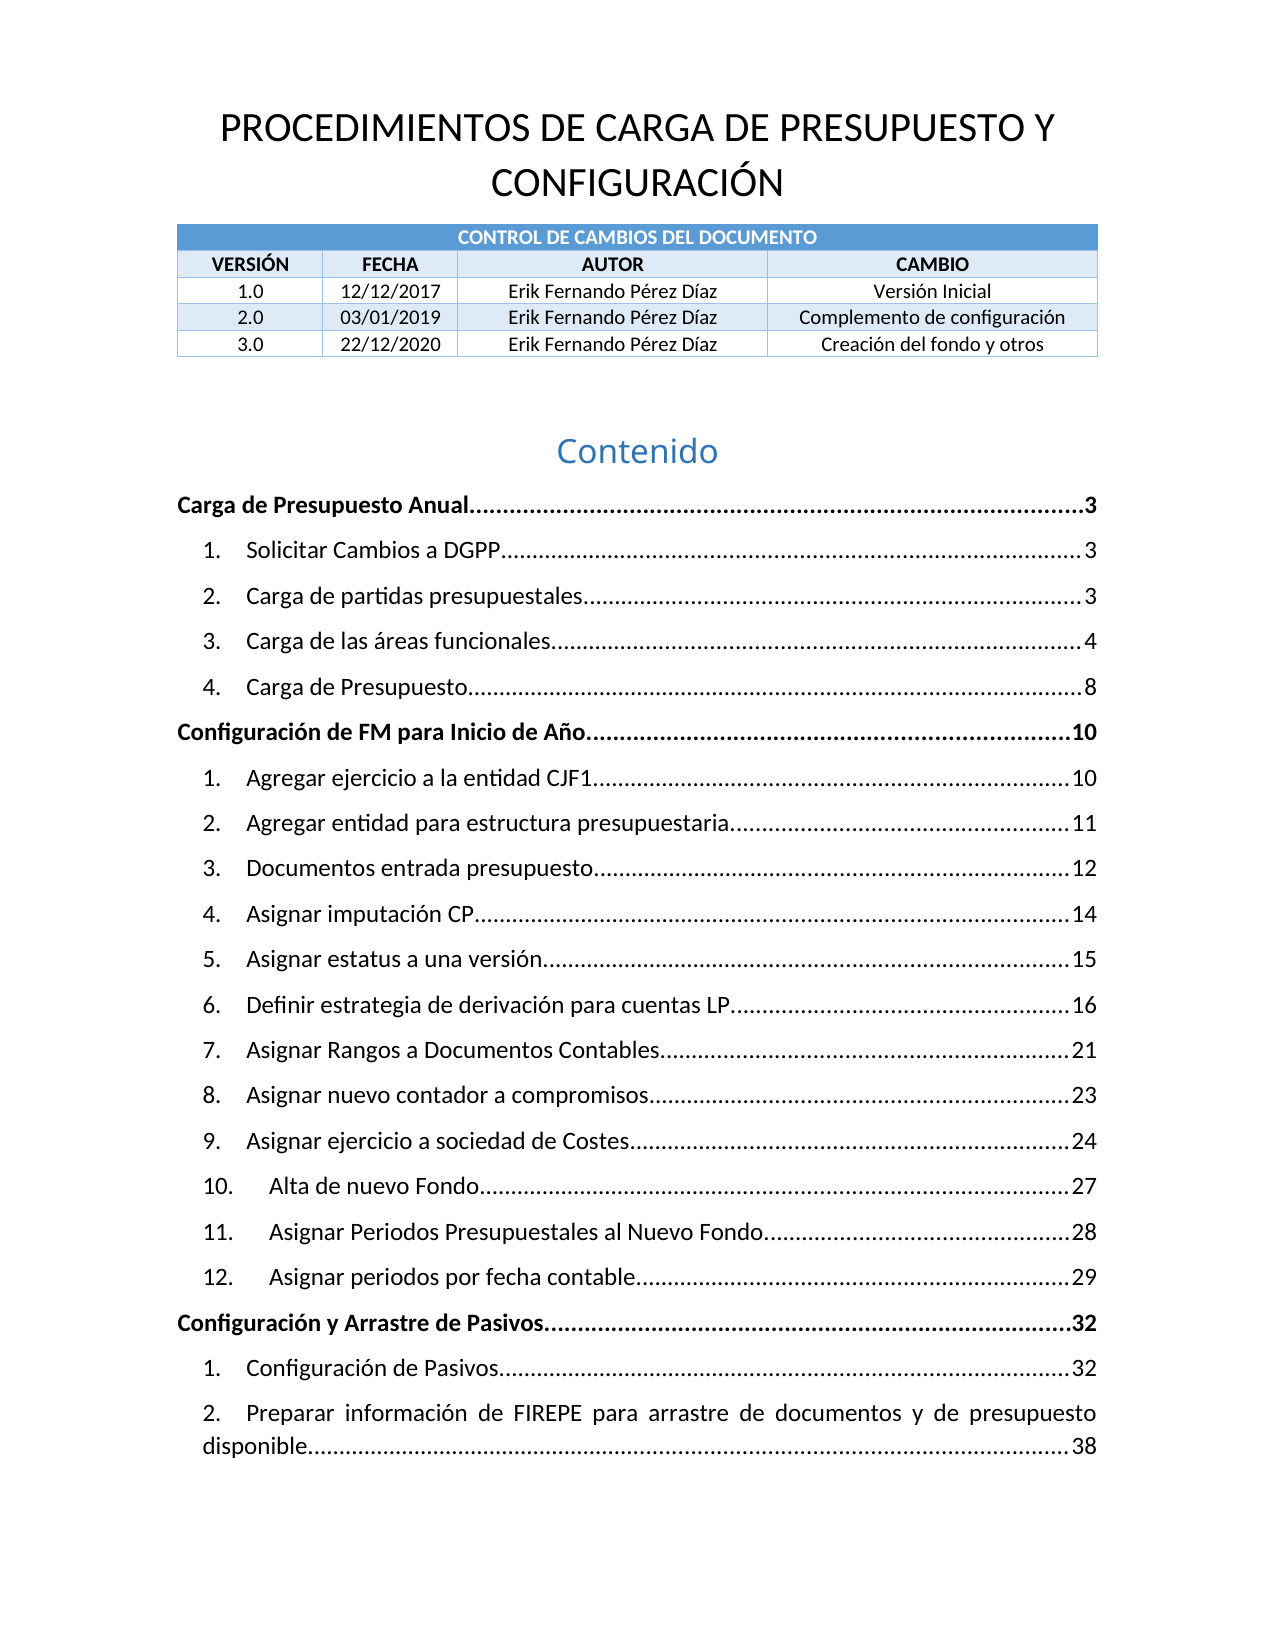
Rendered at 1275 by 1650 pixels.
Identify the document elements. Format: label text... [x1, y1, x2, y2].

table_cell VERSIÓN [178, 251, 322, 277]
table_header CONTROL DE CAMBIOS DEL DOCUMENTO [178, 225, 1097, 250]
table_cell 12/12/2017 [323, 278, 457, 303]
table_cell Versión Inicial [768, 278, 1097, 303]
table_cell Erik Fernando Pérez Díaz [458, 278, 767, 303]
table_cell 03/01/2019 [323, 304, 457, 330]
table_cell 1.0 [178, 278, 322, 303]
table_cell Creación del fondo y otros [768, 331, 1097, 356]
table_cell 3.0 [178, 331, 322, 356]
table_cell Erik Fernando Pérez Díaz [458, 304, 767, 330]
table_cell Erik Fernando Pérez Díaz [458, 331, 767, 356]
table_cell CAMBIO [768, 251, 1097, 277]
table_cell AUTOR [458, 251, 767, 277]
table_cell Complemento de configuración [768, 304, 1097, 330]
text PROCEDIMIENTOS DE CARGA DE PRESUPUESTO Y CONFIGURACIÓN [177, 101, 1098, 207]
table_cell 2.0 [178, 304, 322, 330]
table_cell FECHA [323, 251, 457, 277]
table_cell 22/12/2020 [323, 331, 457, 356]
